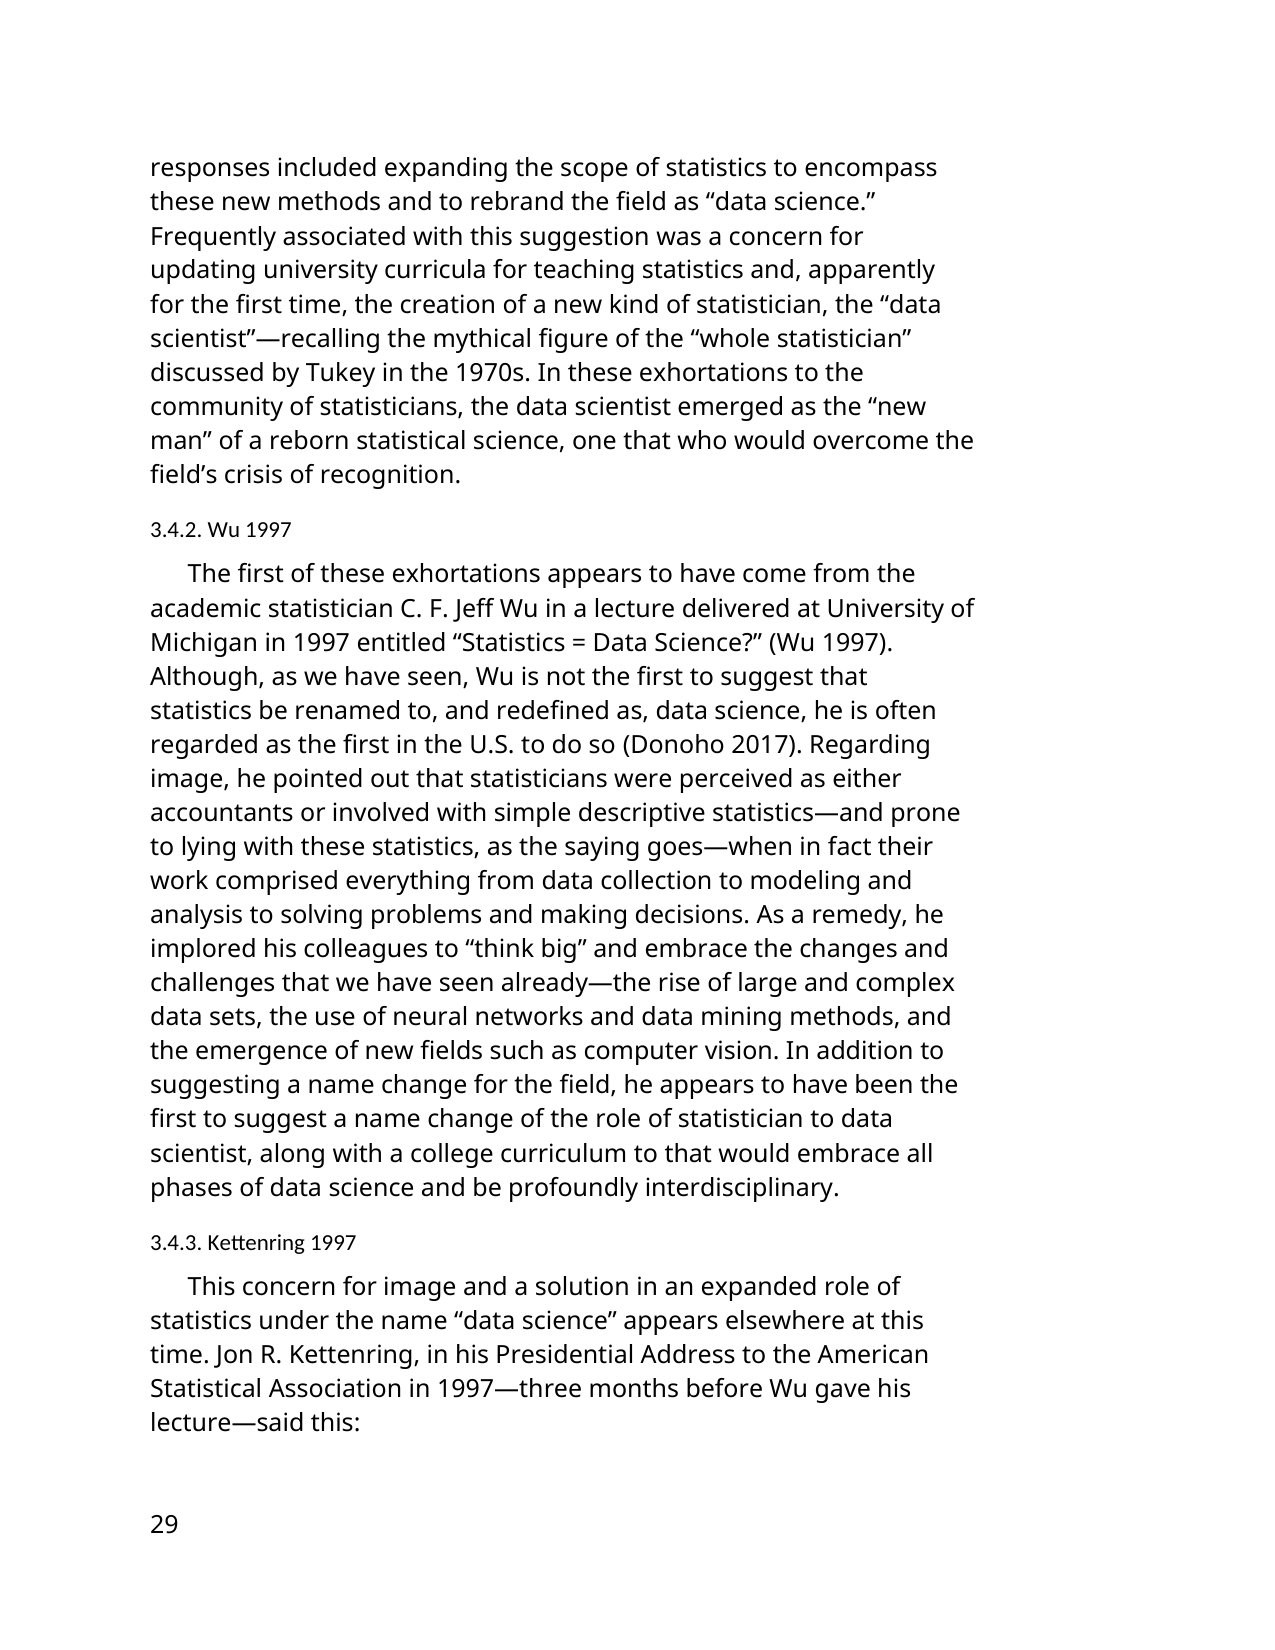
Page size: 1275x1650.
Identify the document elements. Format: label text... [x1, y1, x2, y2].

text The first of these exhortations appears to have come from the academic statistician C. F. Jeff Wu in a lecture delivered at University of Michigan in 1997 entitled “Statistics = Data Science?” (Wu 1997). Although, as we have seen, Wu is not the first to suggest that statistics be renamed to, and redefined as, data science, he is often regarded as the first in the U.S. to do so (Donoho 2017). Regarding image, he pointed out that statisticians were perceived as either accountants or involved with simple descriptive statistics—and prone to lying with these statistics, as the saying goes—when in fact their work comprised everything from data collection to modeling and analysis to solving problems and making decisions. As a remedy, he implored his colleagues to “think big” and embrace the changes and challenges that we have seen already—the rise of large and complex data sets, the use of neural networks and data mining methods, and the emergence of new fields such as computer vision. In addition to suggesting a name change for the field, he appears to have been the first to suggest a name change of the role of statistician to data scientist, along with a college curriculum to that would embrace all phases of data science and be profoundly interdisciplinary. [150, 556, 975, 1203]
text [150, 150, 975, 491]
subtitle Kettenring 1997 [150, 1228, 975, 1256]
text This concern for image and a solution in an expanded role of statistics under the name “data science” appears elsewhere at this time. Jon R. Kettenring, in his Presidential Address to the American Statistical Association in 1997—three months before Wu gave his lecture—said this: [150, 1269, 975, 1439]
subtitle Wu 1997 [150, 516, 975, 544]
